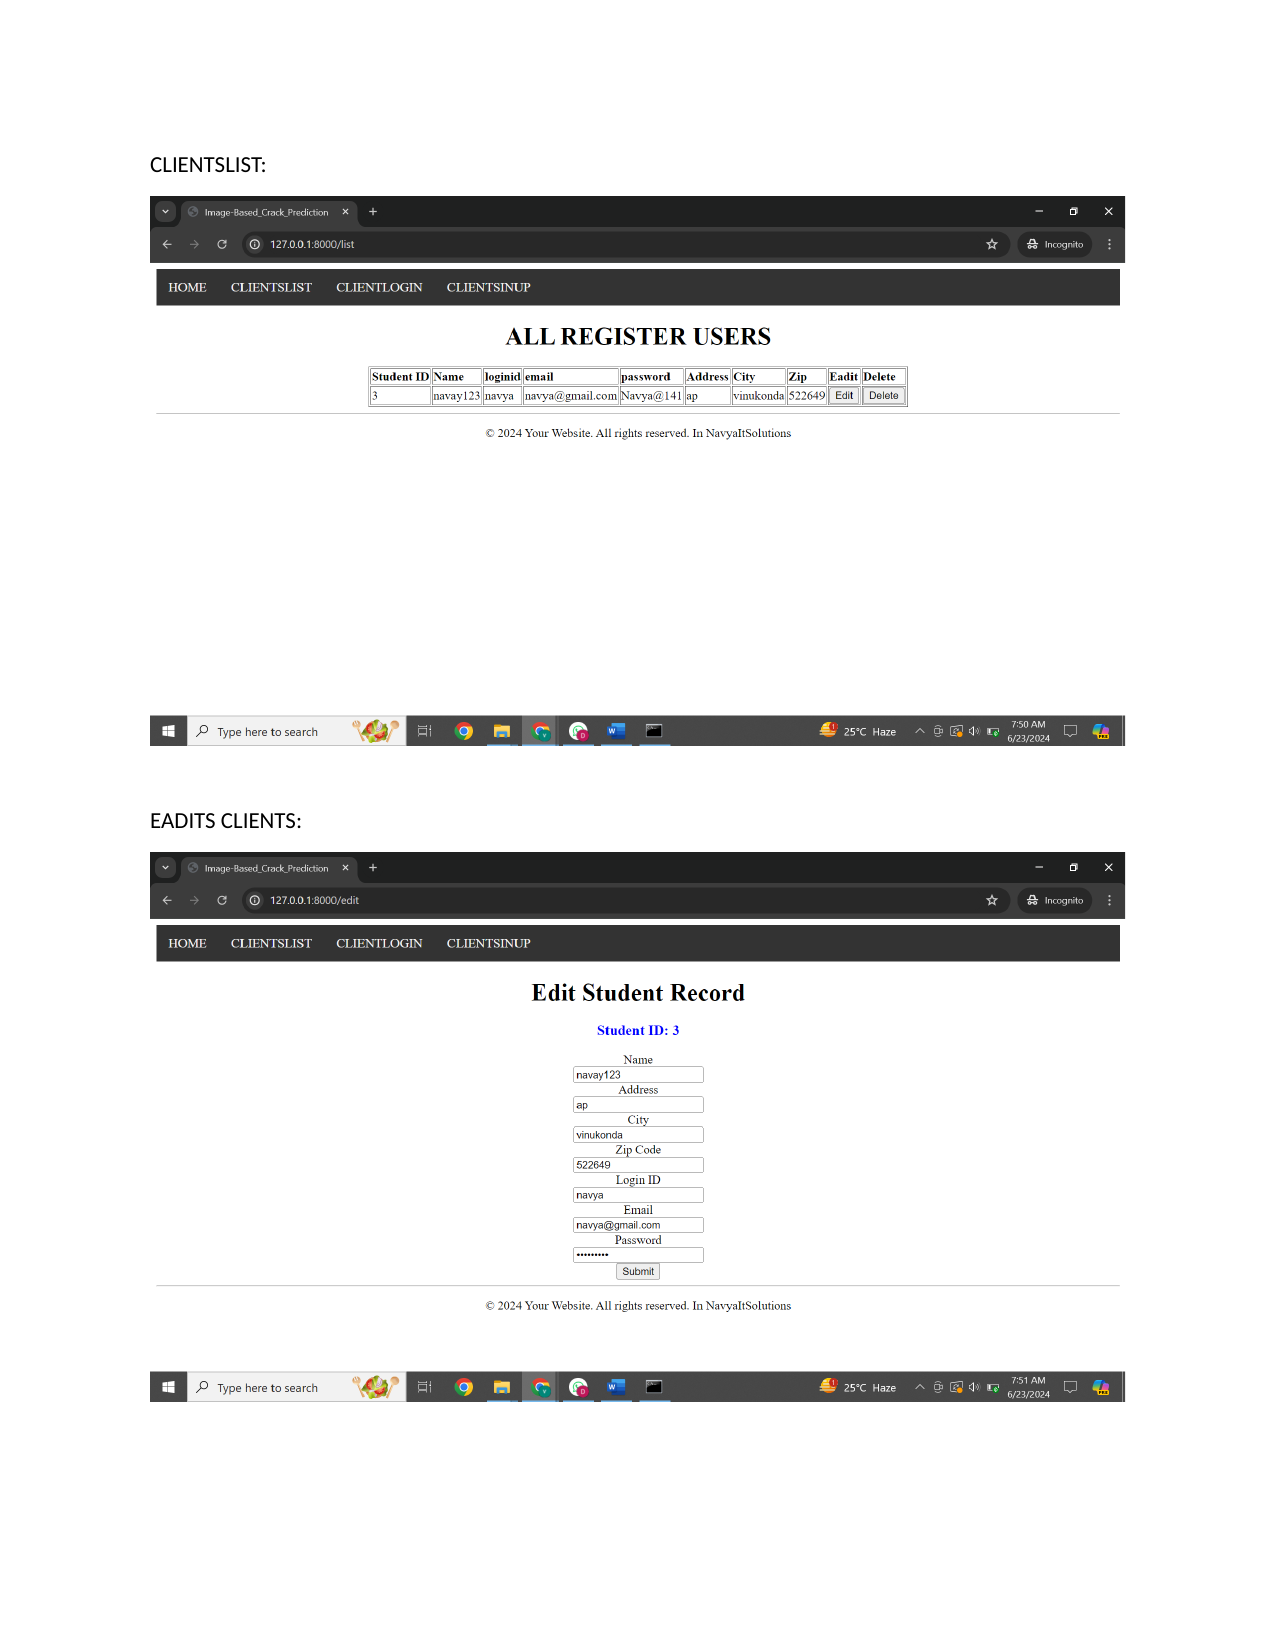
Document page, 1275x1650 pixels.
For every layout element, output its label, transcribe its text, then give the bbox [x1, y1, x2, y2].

picture [150, 196, 1125, 746]
text EADITS CLIENTS: [150, 806, 1125, 834]
picture [150, 852, 1125, 1402]
text CLIENTSLIST: [150, 150, 1125, 178]
